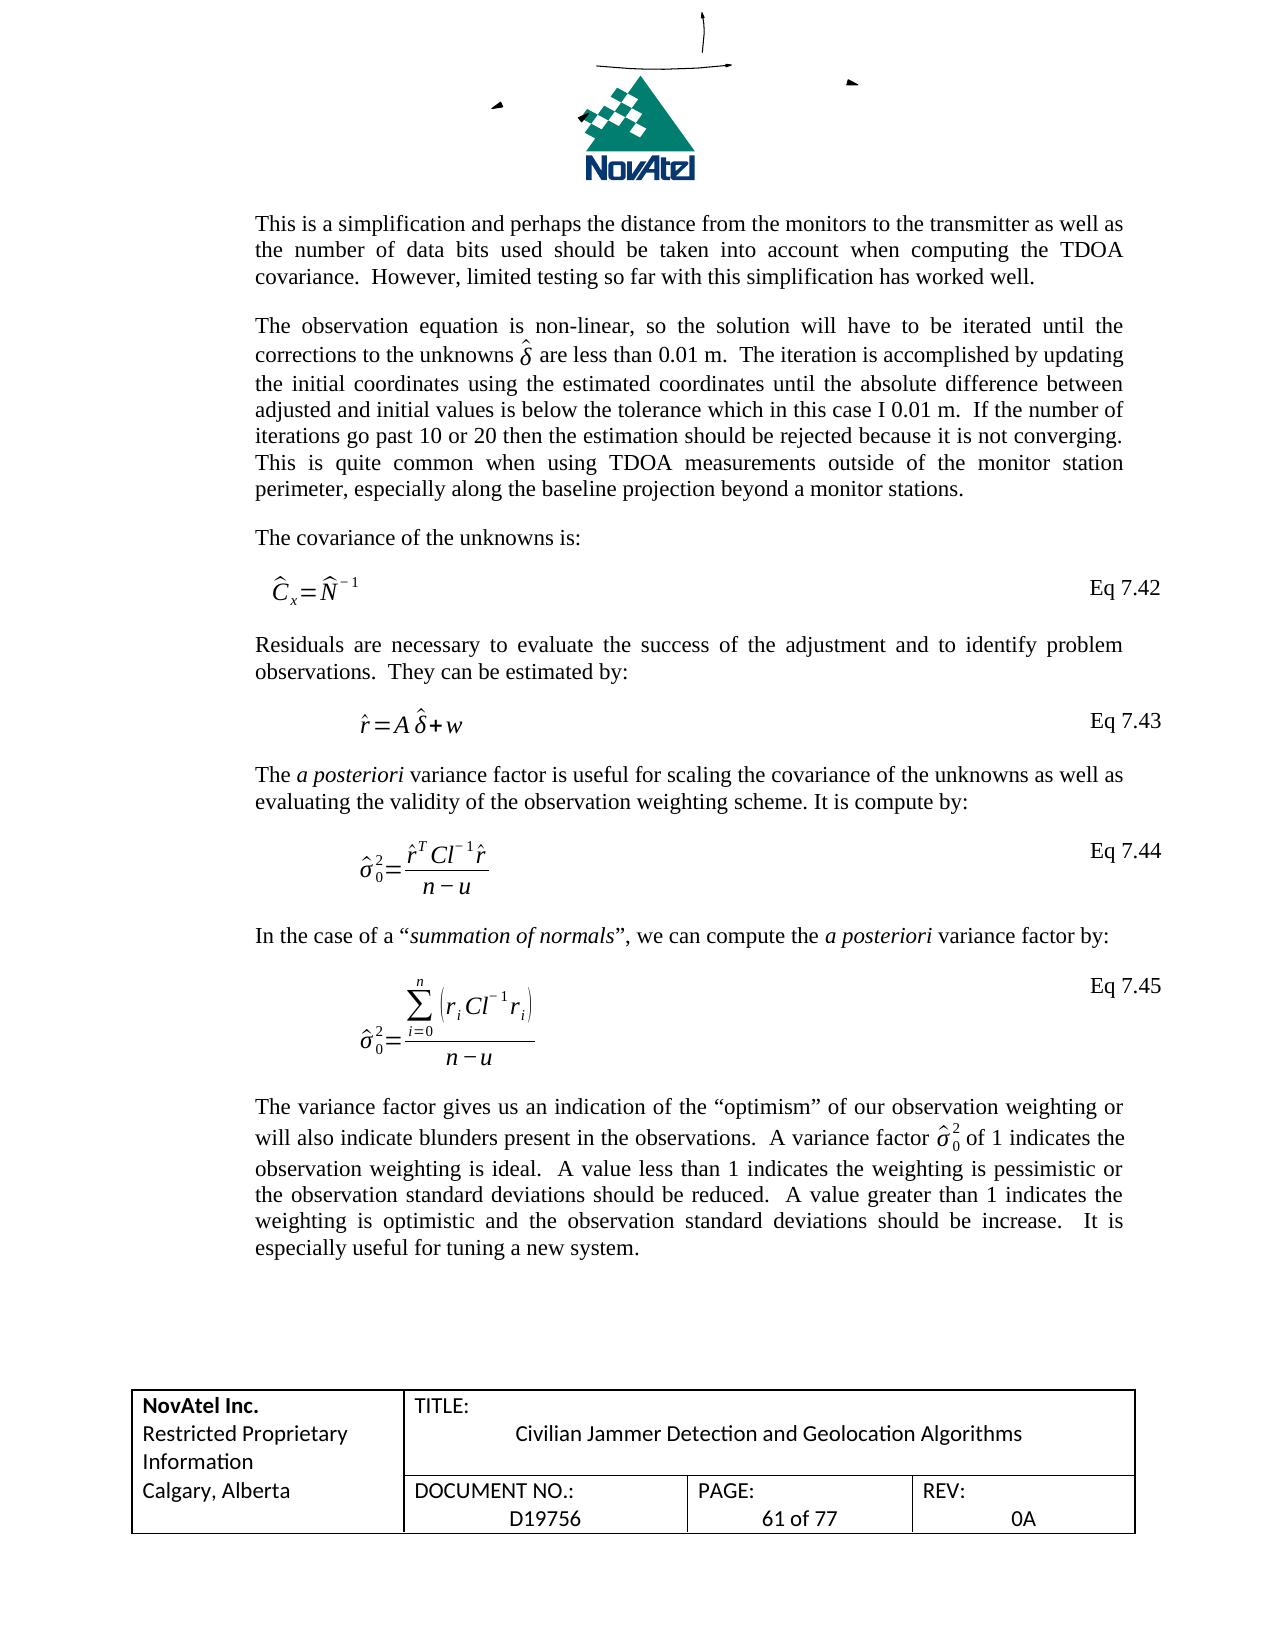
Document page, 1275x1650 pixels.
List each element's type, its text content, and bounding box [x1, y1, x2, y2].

table_header [244, 972, 1041, 1093]
text In the case of a “summation of normals”, we can compute the a posteriori variance factor by: [255, 923, 1125, 949]
text The a posteriori variance factor is useful for scaling the covariance of the unknowns as well as evaluating the validity of the observation weighting scheme. It is compute by: [255, 762, 1125, 814]
table_header [243, 574, 1040, 632]
table_header [244, 837, 1041, 923]
table_header Eq 7.45 [1041, 972, 1172, 1093]
table_header Eq 7.44 [1041, 837, 1172, 923]
text The observation equation is non-linear, so the solution will have to be iterated until the corrections to the unknowns are less than 0.01 m. The iteration is accomplished by updating the initial coordinates using the estimated coordinates until the absolute difference between adjusted and initial values is below the tolerance which in this case I 0.01 m. If the number of iterations go past 10 or 20 then the estimation should be rejected because it is not converging. This is quite common when using TDOA measurements outside of the monitor station perimeter, especially along the baseline projection beyond a monitor stations. [255, 312, 1125, 502]
text The variance factor gives us an indication of the “optimism” of our observation weighting or will also indicate blunders present in the observations. A variance factor of 1 indicates the observation weighting is ideal. A value less than 1 indicates the weighting is pessimistic or the observation standard deviations should be reduced. A value greater than 1 indicates the weighting is optimistic and the observation standard deviations should be increase. It is especially useful for tuning a new system. [255, 1093, 1125, 1260]
text The covariance of the unknowns is: [255, 524, 1125, 551]
text This is a simplification and perhaps the distance from the monitors to the transmitter as well as the number of data bits used should be taken into account when computing the TDOA covariance. However, limited testing so far with this simplification has worked well. [255, 210, 1125, 289]
table_header Eq 7.43 [1041, 707, 1172, 762]
table_header [244, 707, 1041, 762]
text Residuals are necessary to evaluate the success of the adjustment and to identify problem observations. They can be estimated by: [255, 632, 1125, 684]
table_header Eq 7.42 [1040, 574, 1172, 632]
